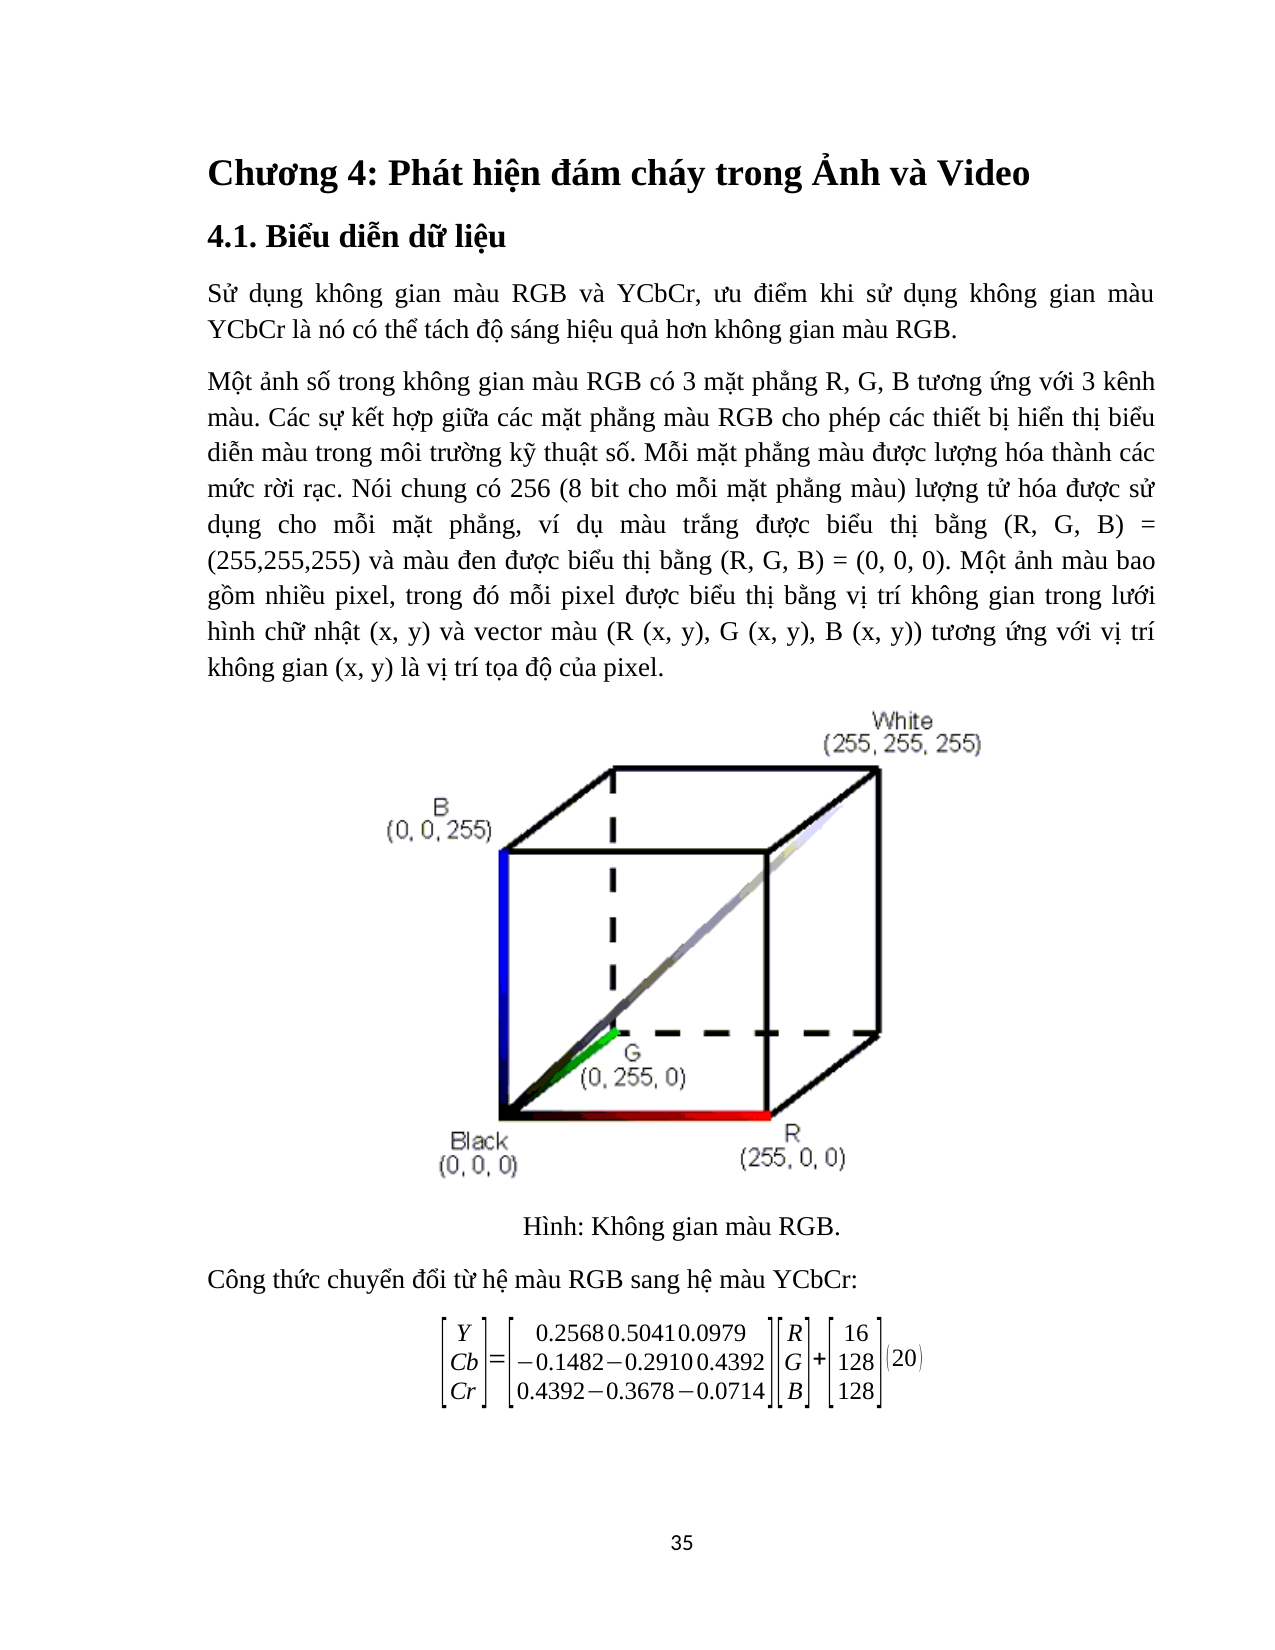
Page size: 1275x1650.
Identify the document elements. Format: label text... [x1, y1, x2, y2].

text Công thức chuyển đổi từ hệ màu RGB sang hệ màu YCbCr: [207, 1263, 1156, 1294]
text Một ảnh số trong không gian màu RGB có 3 mặt phẳng R, G, B tương ứng với 3 kênh màu. Các sự kết hợp giữa các mặt phẳng màu RGB cho phép các thiết bị hiển thị biểu diễn màu trong môi trường kỹ thuật số. Mỗi mặt phẳng màu được lượng hóa thành các mức rời rạc. Nói chung có 256 (8 bit cho mỗi mặt phẳng màu) lượng tử hóa được sử dụng cho mỗi mặt phẳng, ví dụ màu trắng được biểu thị bằng (R, G, B) = (255,255,255) và màu đen được biểu thị bằng (R, G, B) = (0, 0, 0). Một ảnh màu bao gồm nhiều pixel, trong đó mỗi pixel được biểu thị bằng vị trí không gian trong lưới hình chữ nhật (x, y) và vector màu (R (x, y), G (x, y), B (x, y)) tương ứng với vị trí không gian (x, y) là vị trí tọa độ của pixel. [207, 365, 1156, 682]
picture [369, 703, 995, 1190]
text Sử dụng không gian màu RGB và YCbCr, ưu điểm khi sử dụng không gian màu YCbCr là nó có thể tách độ sáng hiệu quả hơn không gian màu RGB. [207, 277, 1156, 344]
text Chương 4: Phát hiện đám cháy trong Ảnh và Video [207, 150, 1156, 193]
text 4.1. Biểu diễn dữ liệu [207, 216, 1156, 254]
text Hình: Không gian màu RGB. [207, 1211, 1156, 1242]
